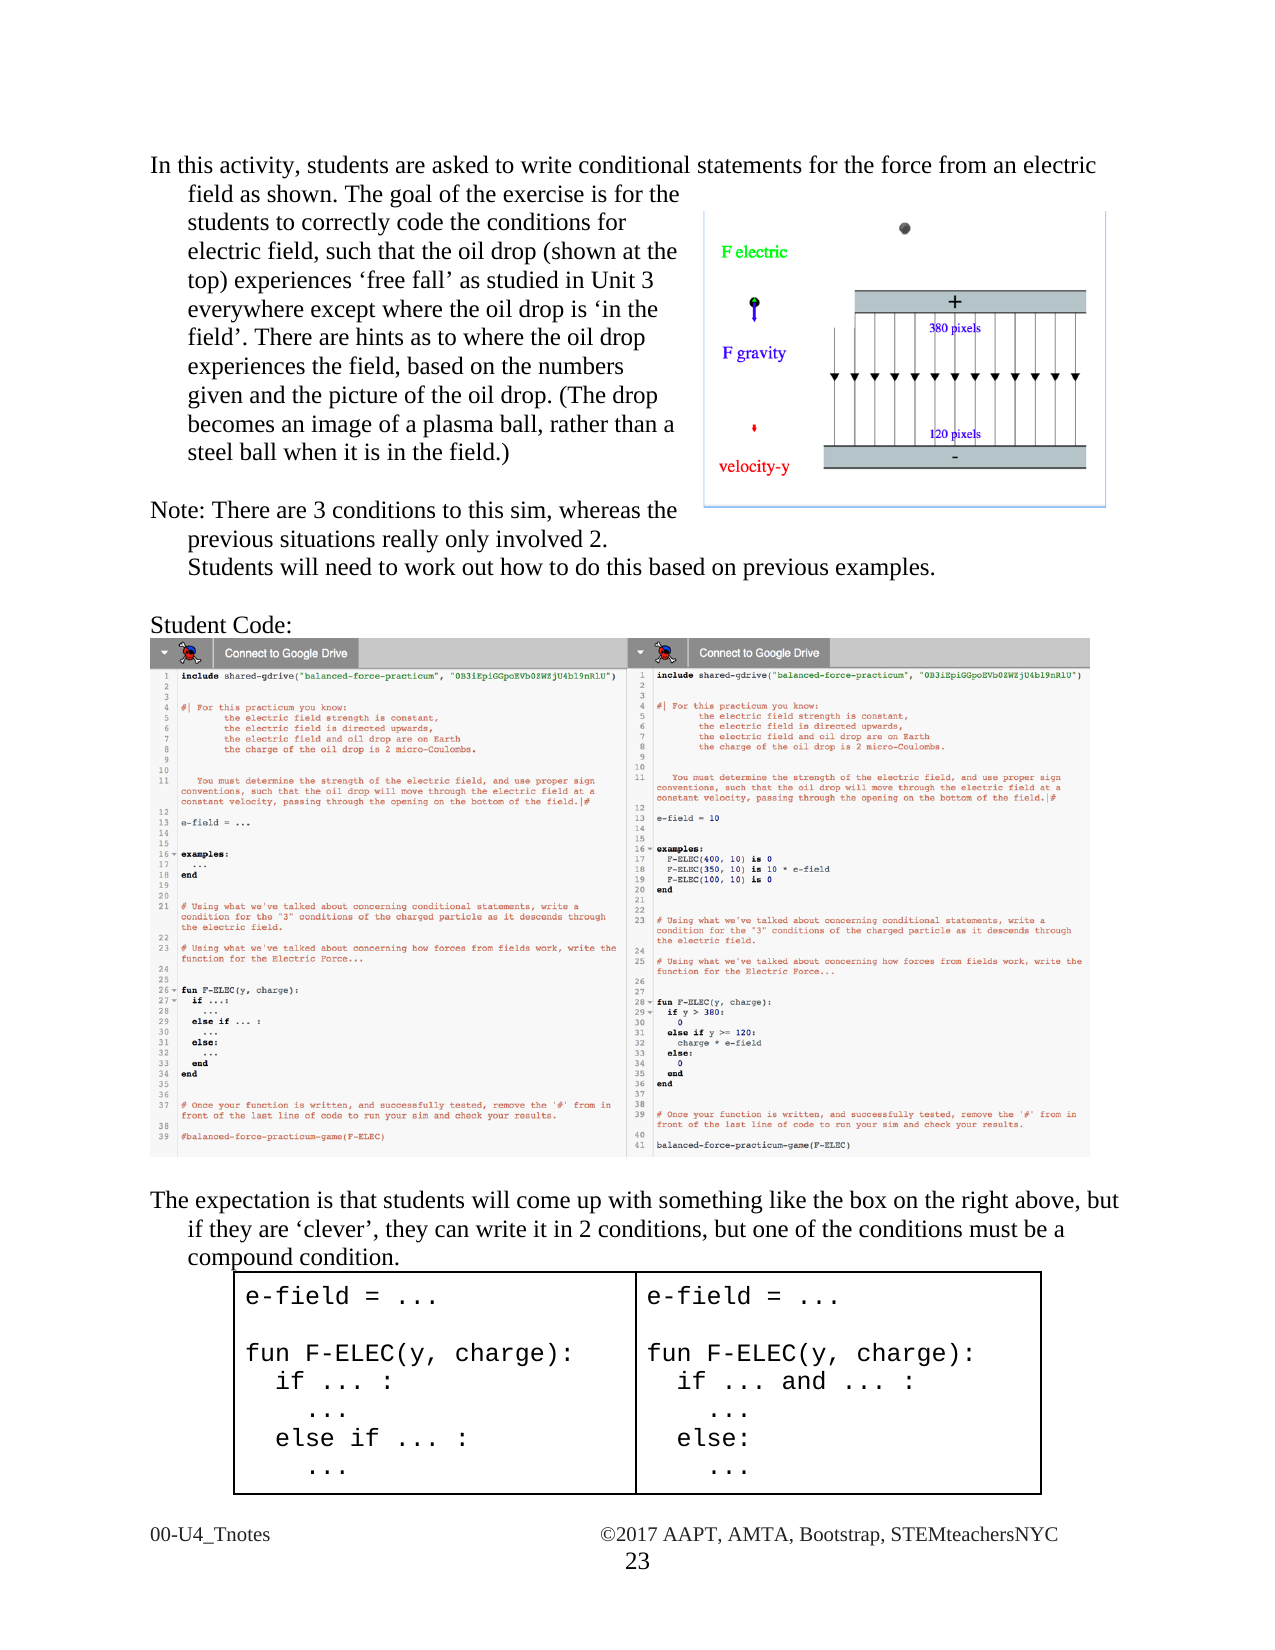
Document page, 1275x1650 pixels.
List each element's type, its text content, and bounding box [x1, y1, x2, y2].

picture [150, 638, 1090, 1157]
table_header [637, 1273, 1040, 1492]
text Student Code: [150, 610, 1125, 639]
text The expectation is that students will come up with something like the box on the right above, but if they are ‘clever’, they can write it in 2 conditions, but one of the conditions must be a compound condition. [150, 1185, 1125, 1271]
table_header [235, 1273, 635, 1492]
text Note: There are 3 conditions to this sim, whereas the previous situations really only involved 2. Students will need to work out how to do this based on previous examples. [150, 495, 1125, 581]
picture [703, 211, 1107, 508]
